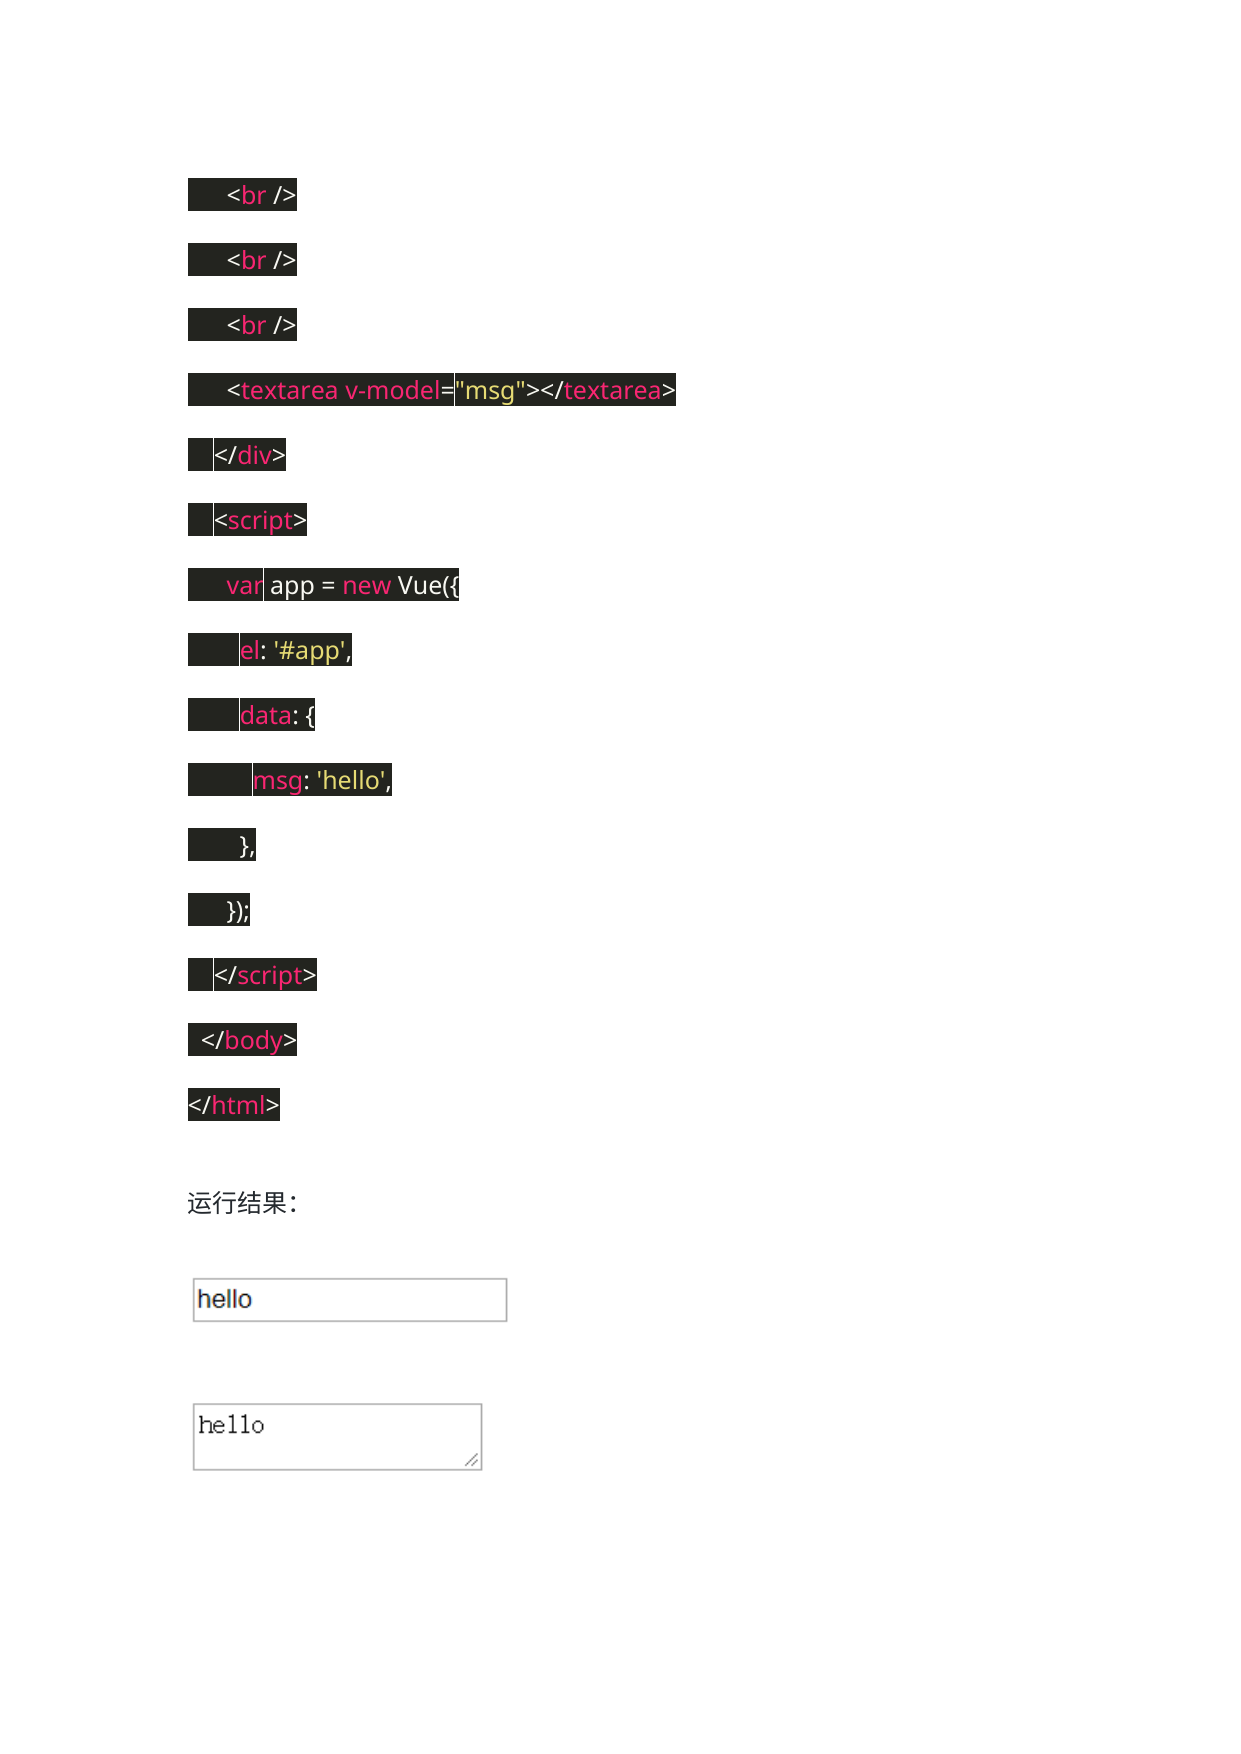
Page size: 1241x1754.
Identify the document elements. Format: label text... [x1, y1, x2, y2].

text <script> [187, 487, 1053, 552]
text </html> [187, 1072, 1053, 1137]
text msg: 'hello', [187, 747, 1053, 812]
text var app = new Vue({ [187, 552, 1053, 617]
text el: '#app', [187, 617, 1053, 682]
text </div> [187, 422, 1053, 487]
text </script> [187, 942, 1053, 1007]
text data: { [187, 682, 1053, 747]
picture [187, 1269, 797, 1510]
text </body> [187, 1007, 1053, 1072]
text <br /> [187, 292, 1053, 357]
text <textarea v-model="msg"></textarea> [187, 357, 1053, 422]
text }, [187, 812, 1053, 877]
text 运行结果： [187, 1169, 1053, 1234]
text }); [187, 877, 1053, 942]
text <br /> [187, 227, 1053, 292]
text <br /> [187, 162, 1053, 227]
